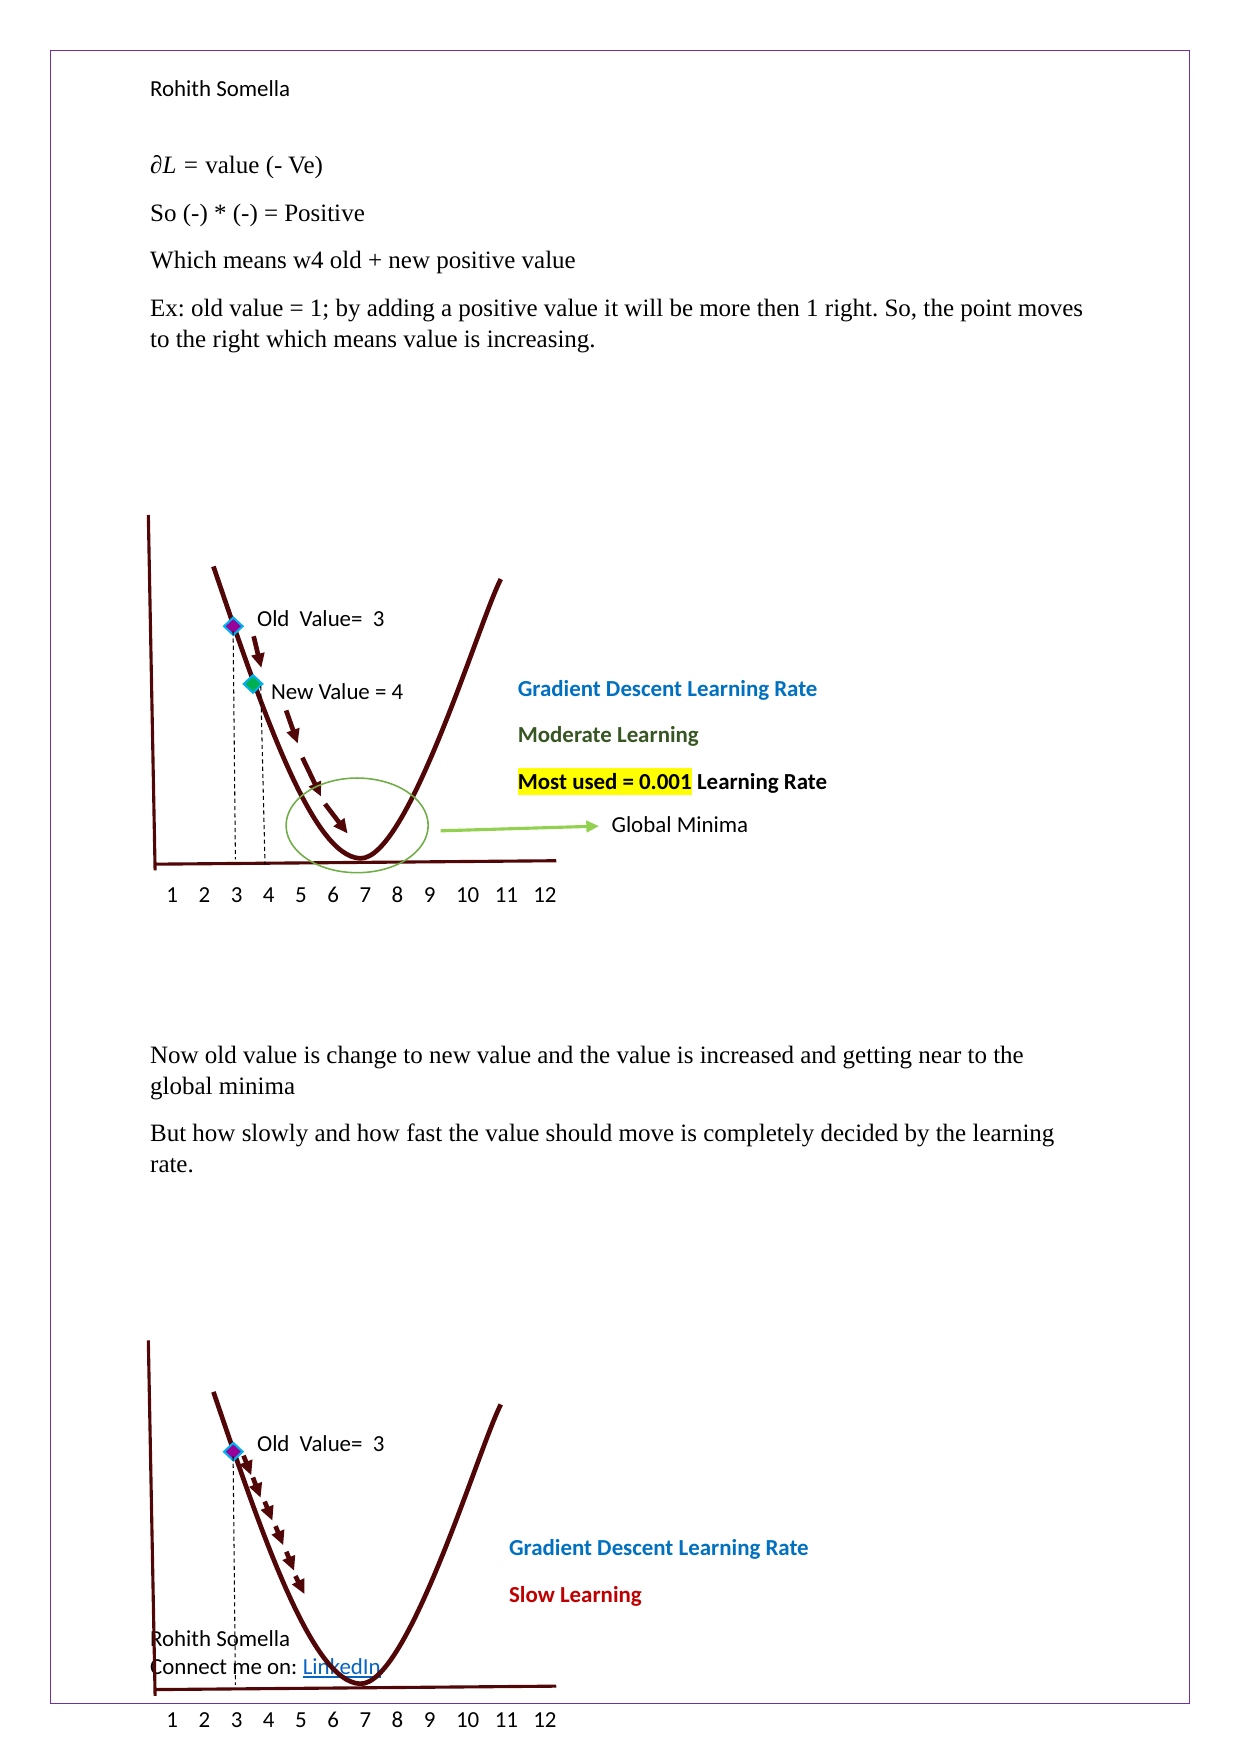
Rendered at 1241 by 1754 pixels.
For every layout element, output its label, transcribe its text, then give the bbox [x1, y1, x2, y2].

text Which means w4 old + new positive value [150, 245, 1090, 274]
text But how slowly and how fast the value should move is completely decided by the learning rate. [150, 1118, 1090, 1178]
text Now old value is change to new value and the value is increased and getting near to the global minima [150, 1040, 1090, 1099]
text Ex: old value = 1; by adding a positive value it will be more then 1 right. So, the point moves to the right which means value is increasing. [150, 293, 1090, 353]
text So (-) * (-) = Positive [150, 198, 1090, 226]
text ∂L = value (- Ve) [150, 150, 1090, 179]
